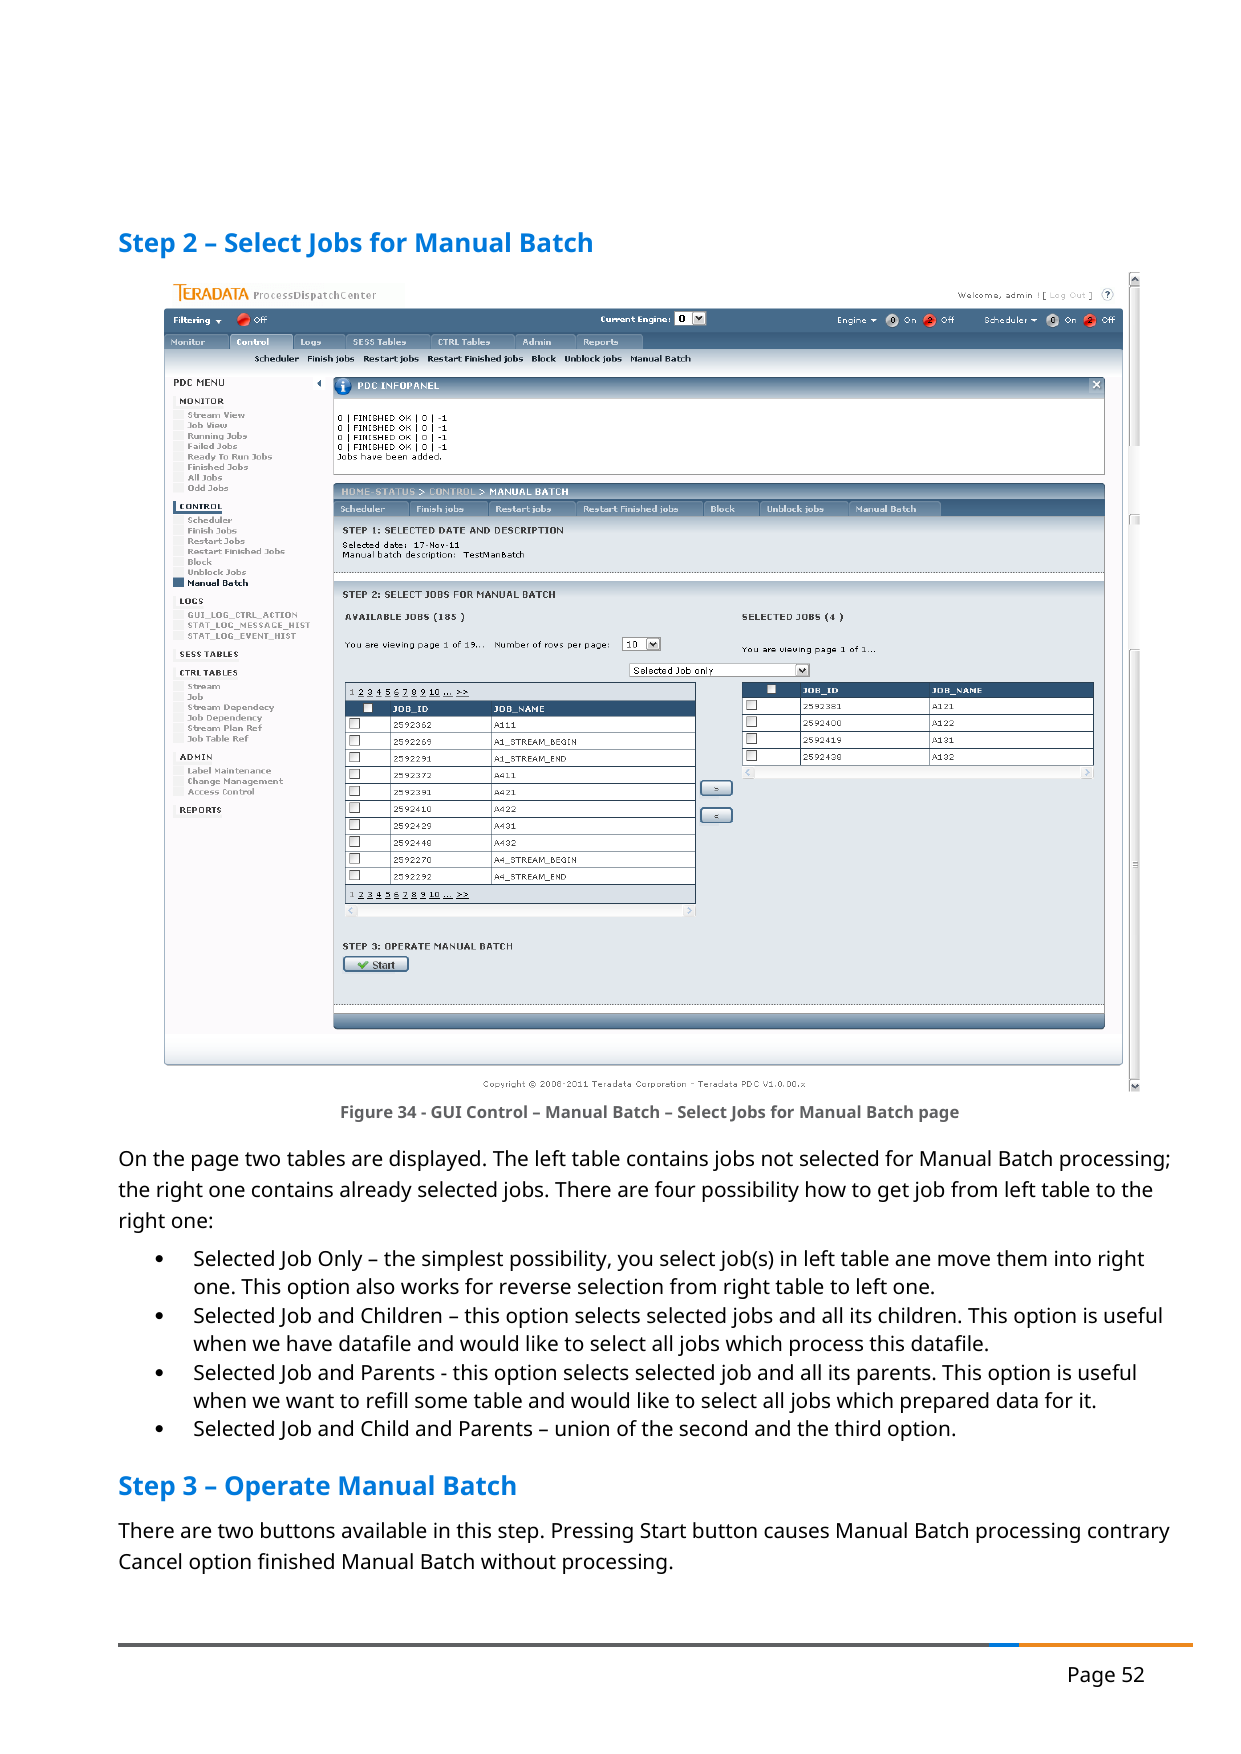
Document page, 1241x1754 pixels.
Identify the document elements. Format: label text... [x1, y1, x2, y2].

subtitle Step 3 – Operate Manual Batch [118, 1468, 1181, 1503]
picture [159, 272, 1140, 1092]
list Selected Job and Parents - this option selects selected job and all its parents. This option is useful when we want to refill some table and would like to select all jobs which prepared data for it. [156, 1358, 1181, 1414]
subtitle Step 2 – Select Jobs for Manual Batch [118, 224, 1181, 260]
list Selected Job Only – the simplest possibility, you select job(s) in left table ane move them into right one. This option also works for reverse selection from right table to left one. [156, 1244, 1181, 1301]
list Selected Job and Children – this option selects selected jobs and all its children. This option is useful when we have datafile and would like to select all jobs which process this datafile. [156, 1301, 1181, 1358]
list Selected Job and Child and Parents – union of the second and the third option. [156, 1414, 1181, 1443]
text On the page two tables are displayed. The left table contains jobs not selected for Manual Batch processing; the right one contains already selected jobs. There are four possibility how to get job from left table to the right one: [118, 1144, 1181, 1235]
text There are two buttons available in this step. Pressing Start button causes Manual Batch processing contrary Cancel option finished Manual Batch without processing. [118, 1516, 1181, 1576]
